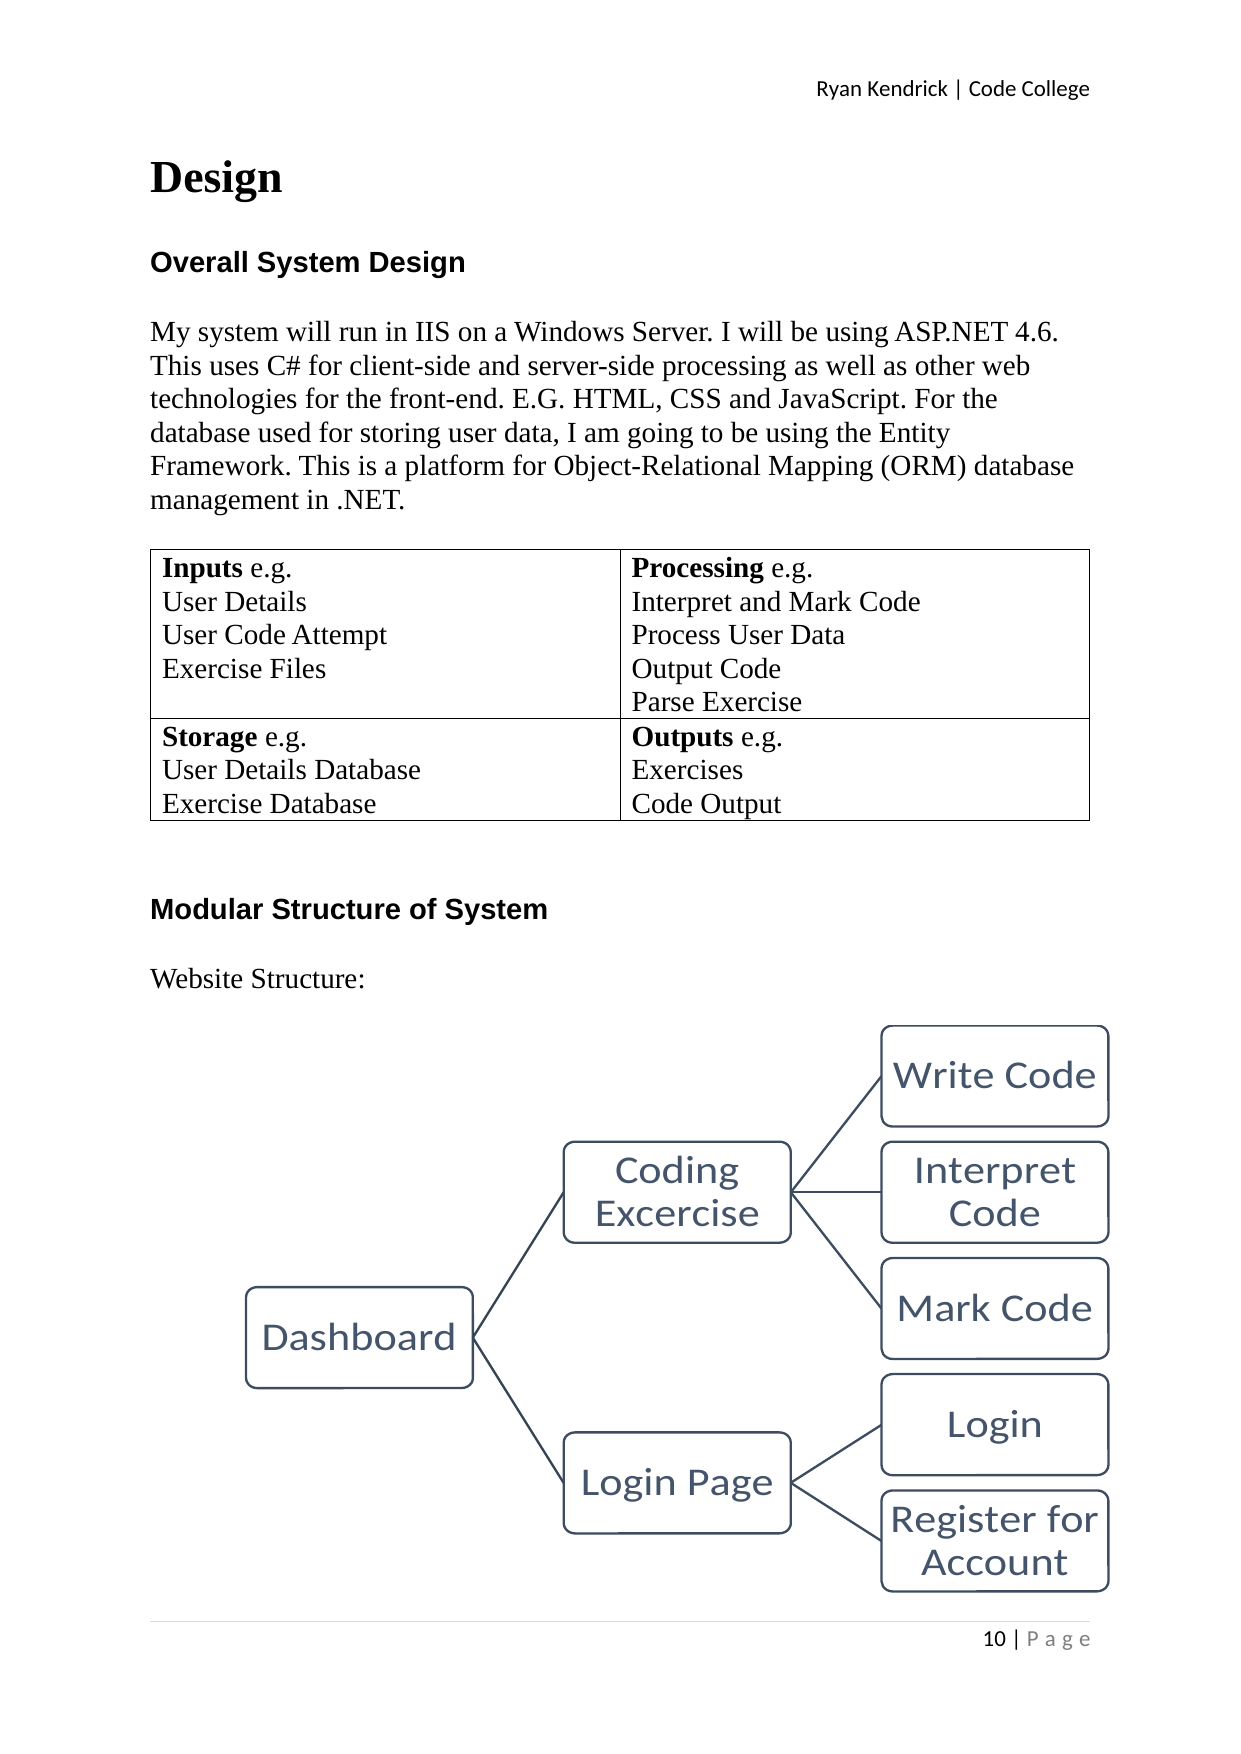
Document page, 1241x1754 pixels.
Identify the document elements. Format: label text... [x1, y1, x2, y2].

text My system will run in IIS on a Windows Server. I will be using ASP.NET 4.6. This uses C# for client-side and server-side processing as well as other web technologies for the front-end. E.G. HTML, CSS and JavaScript. For the database used for storing user data, I am going to be using the Entity Framework. This is a platform for Object-Relational Mapping (ORM) database management in .NET. [150, 314, 1090, 516]
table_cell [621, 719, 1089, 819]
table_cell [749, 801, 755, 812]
subtitle Overall System Design [150, 244, 1090, 278]
text Website Structure: [150, 961, 1090, 995]
subtitle Design [150, 150, 1090, 203]
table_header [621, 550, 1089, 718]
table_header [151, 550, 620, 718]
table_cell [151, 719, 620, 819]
subtitle Modular Structure of System [150, 892, 1090, 925]
